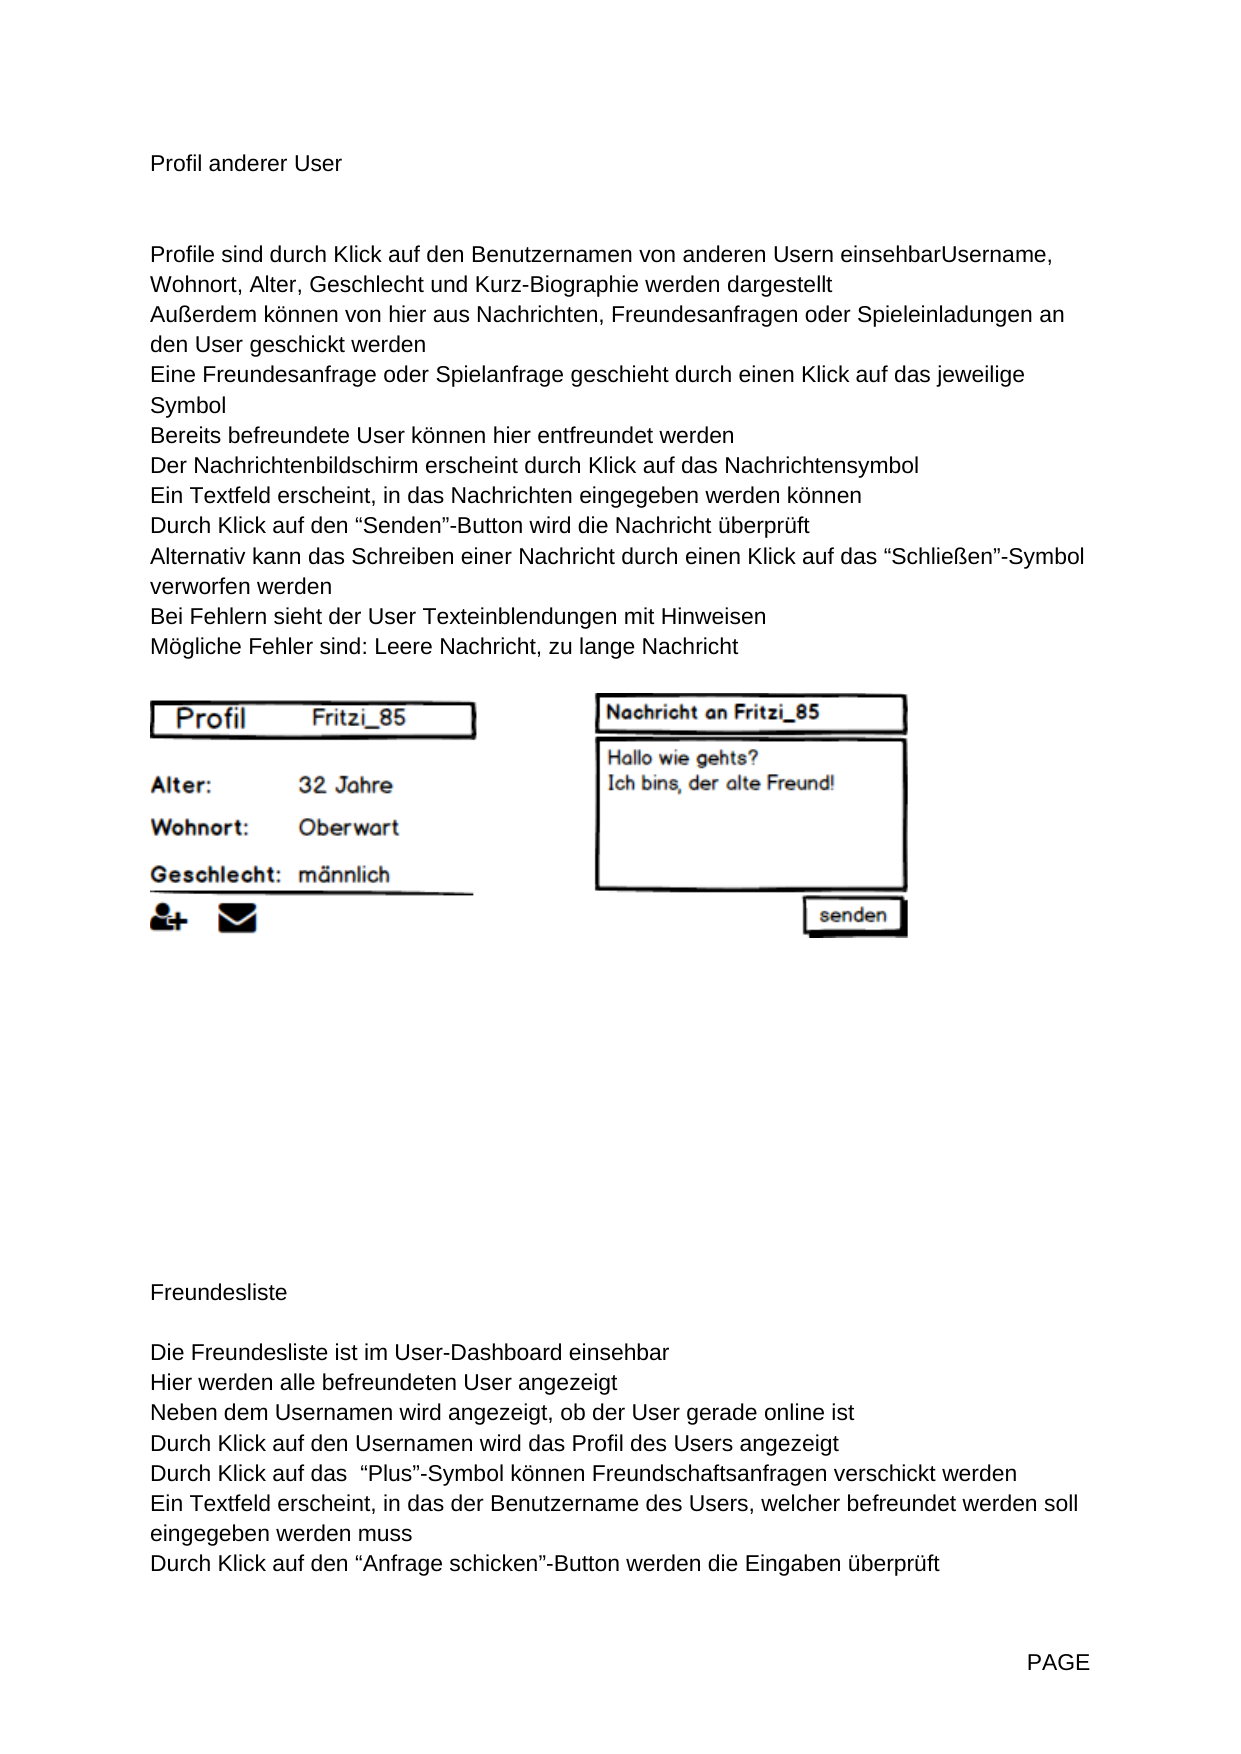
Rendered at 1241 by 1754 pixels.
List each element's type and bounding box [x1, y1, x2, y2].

picture [150, 693, 908, 938]
